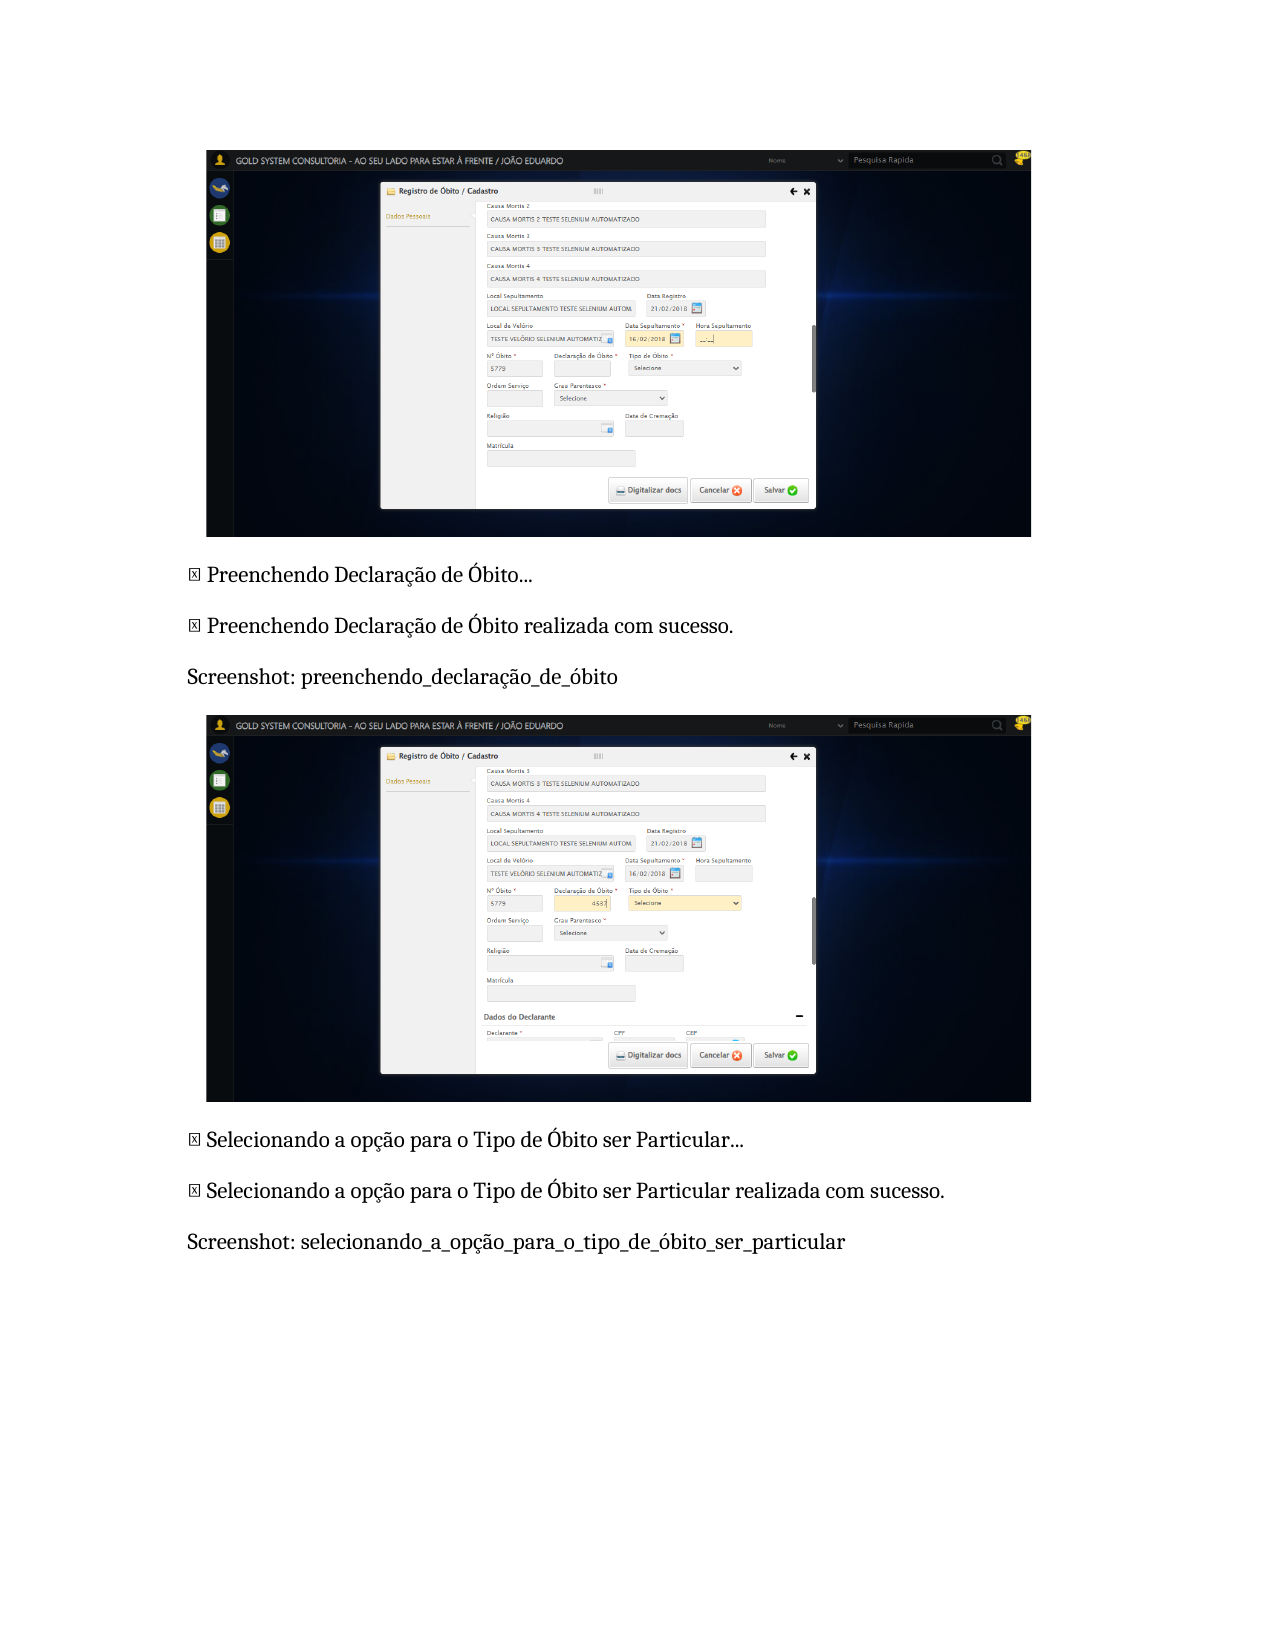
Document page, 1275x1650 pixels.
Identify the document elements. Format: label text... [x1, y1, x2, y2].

text Screenshot: preenchendo_declaração_de_óbito [187, 664, 1087, 690]
text Screenshot: selecionando_a_opção_para_o_tipo_de_óbito_ser_particular [187, 1229, 1087, 1255]
text 🔄 Selecionando a opção para o Tipo de Óbito ser Particular... [187, 1127, 1087, 1153]
picture [206, 150, 1032, 537]
text 🔄 Preenchendo Declaração de Óbito... [187, 562, 1087, 588]
text ✅ Preenchendo Declaração de Óbito realizada com sucesso. [187, 613, 1087, 639]
picture [206, 715, 1032, 1102]
text ✅ Selecionando a opção para o Tipo de Óbito ser Particular realizada com sucesso. [187, 1178, 1087, 1204]
